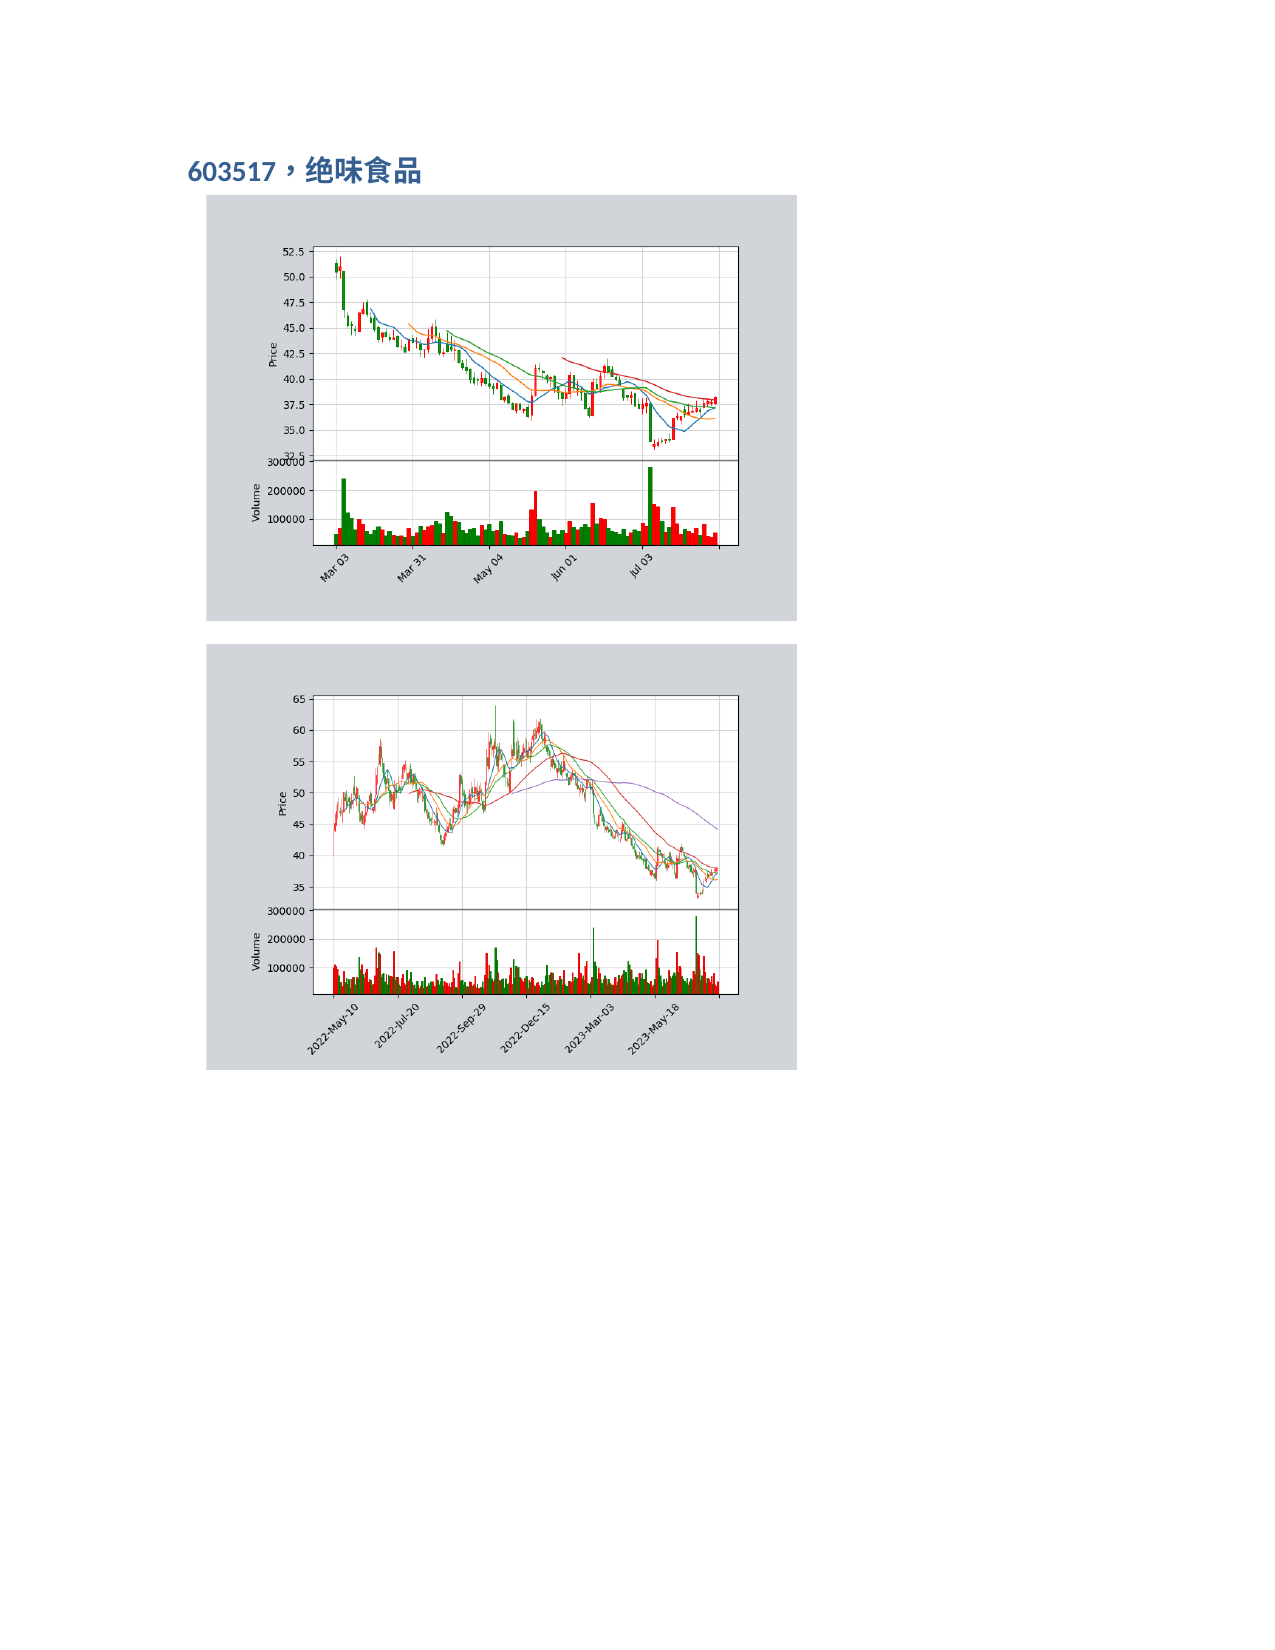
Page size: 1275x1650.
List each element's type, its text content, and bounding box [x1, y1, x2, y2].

picture [206, 644, 797, 1070]
picture [206, 195, 797, 621]
subtitle 603517，绝味食品 [187, 150, 1087, 190]
